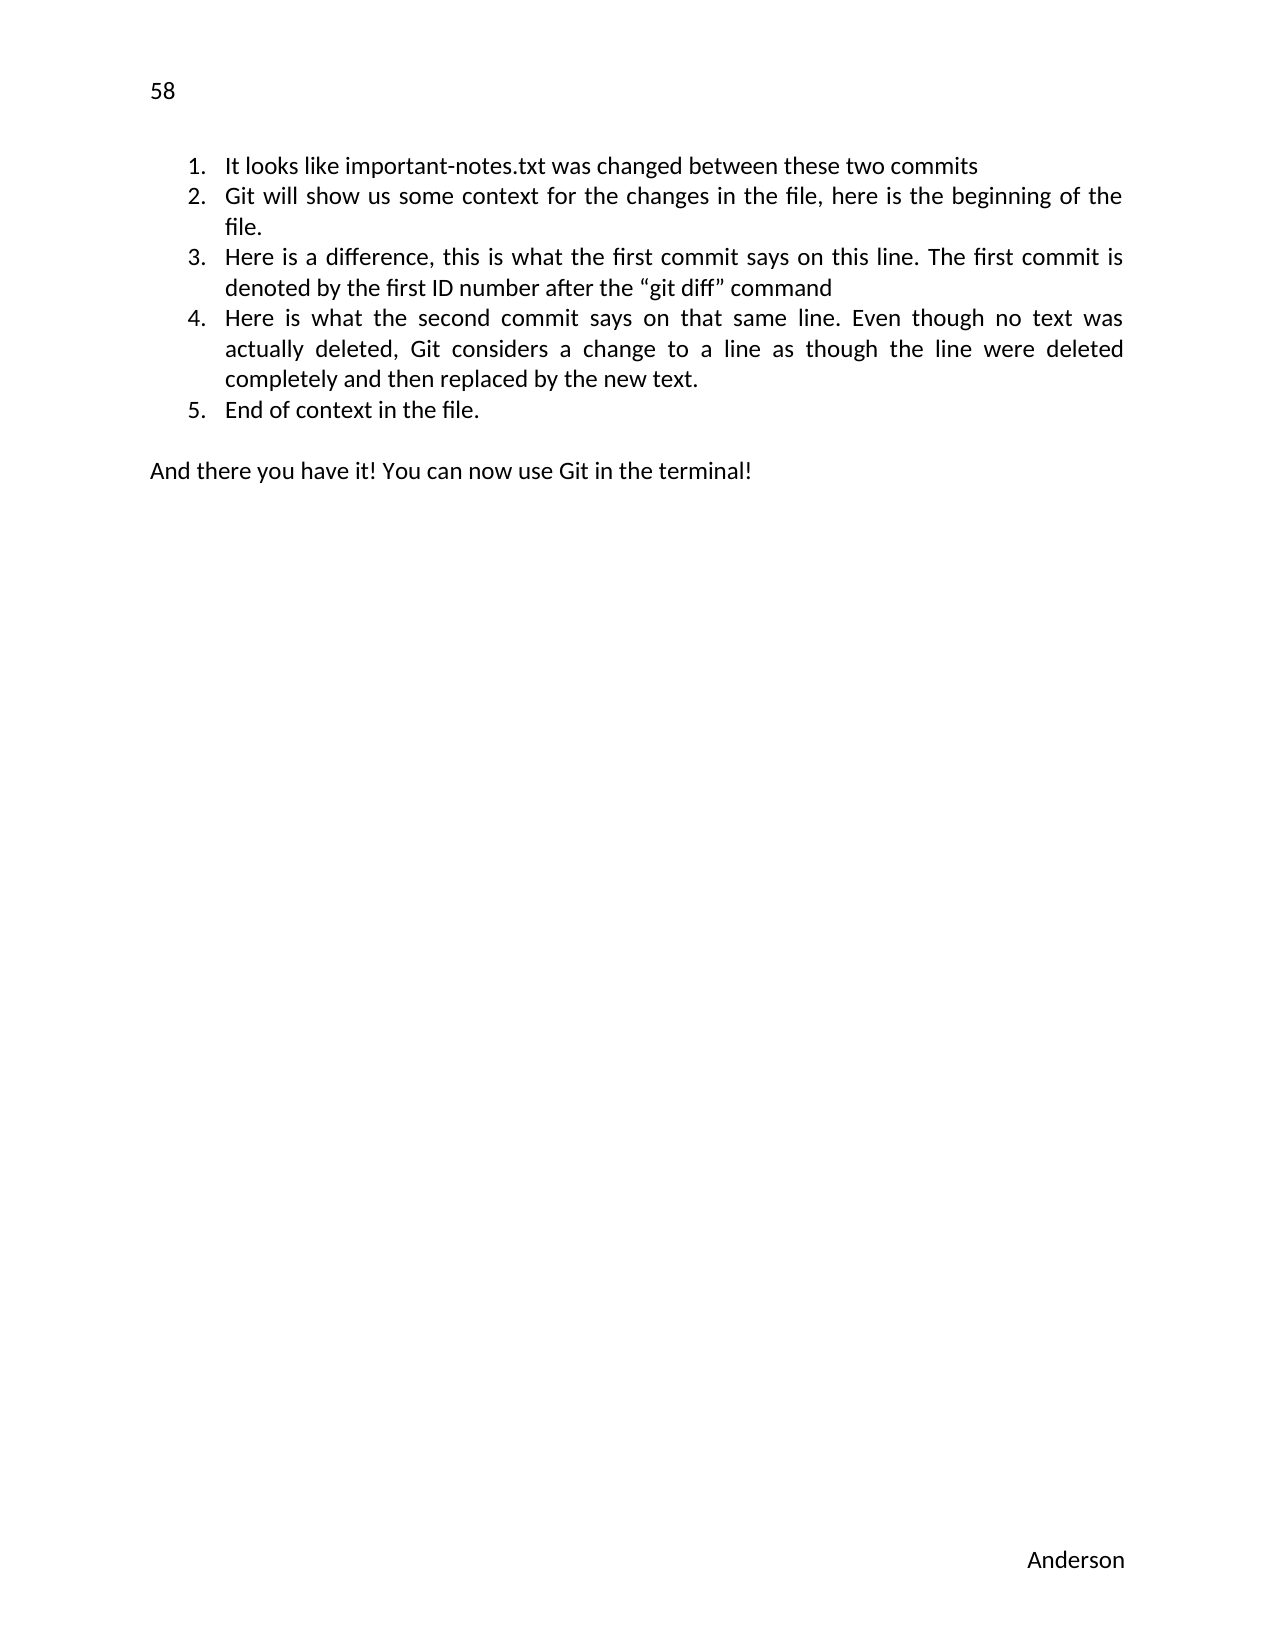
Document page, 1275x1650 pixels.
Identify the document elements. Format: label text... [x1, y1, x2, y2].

list Here is a difference, this is what the first commit says on this line. The first commit is denoted by the first ID number after the “git diff” command [187, 242, 1125, 303]
list It looks like important-notes.txt was changed between these two commits [187, 150, 1125, 181]
text And there you have it! You can now use Git in the terminal! [150, 455, 1125, 486]
list Git will show us some context for the changes in the file, here is the beginning of the file. [187, 181, 1125, 242]
list End of context in the file. [187, 394, 1125, 425]
list Here is what the second commit says on that same line. Even though no text was actually deleted, Git considers a change to a line as though the line were deleted completely and then replaced by the new text. [187, 303, 1125, 394]
